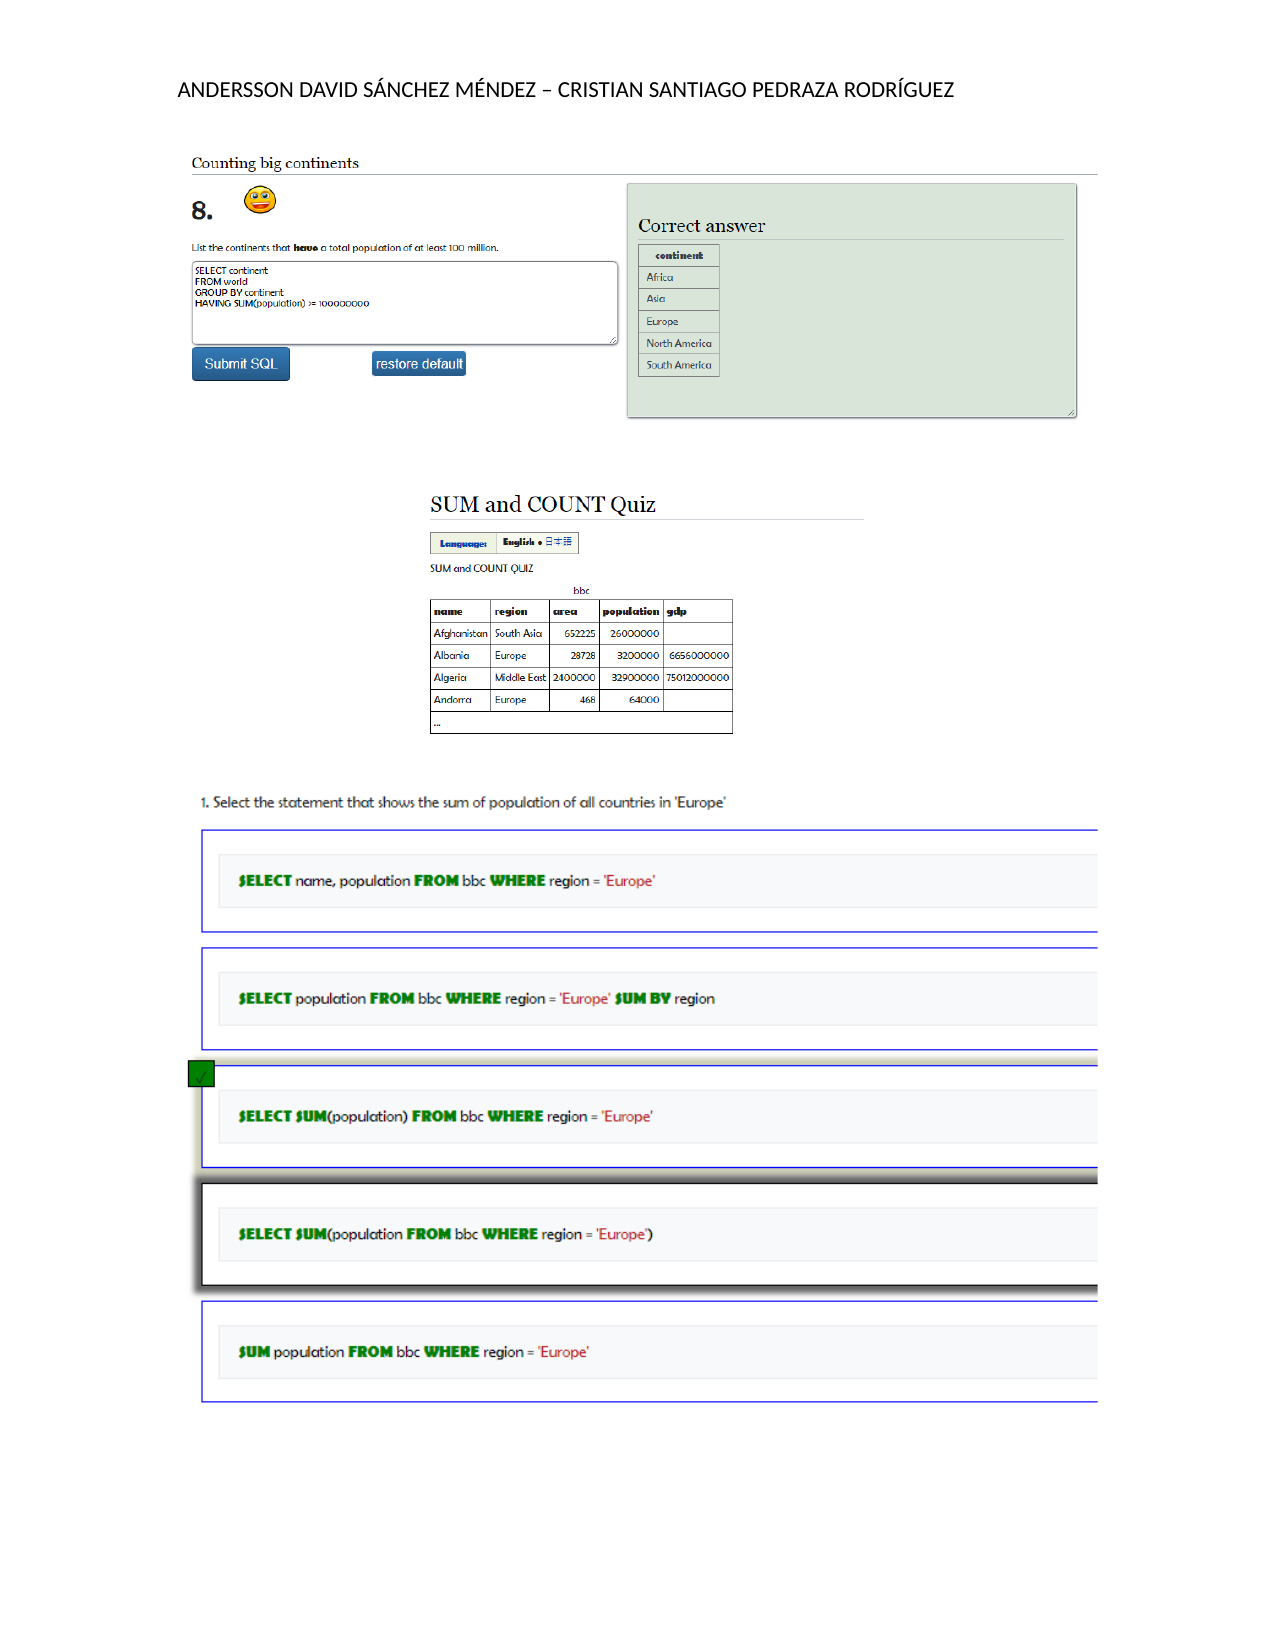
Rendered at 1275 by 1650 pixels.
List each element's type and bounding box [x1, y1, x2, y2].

picture [411, 485, 864, 765]
picture [177, 147, 1098, 467]
picture [177, 783, 1098, 1432]
